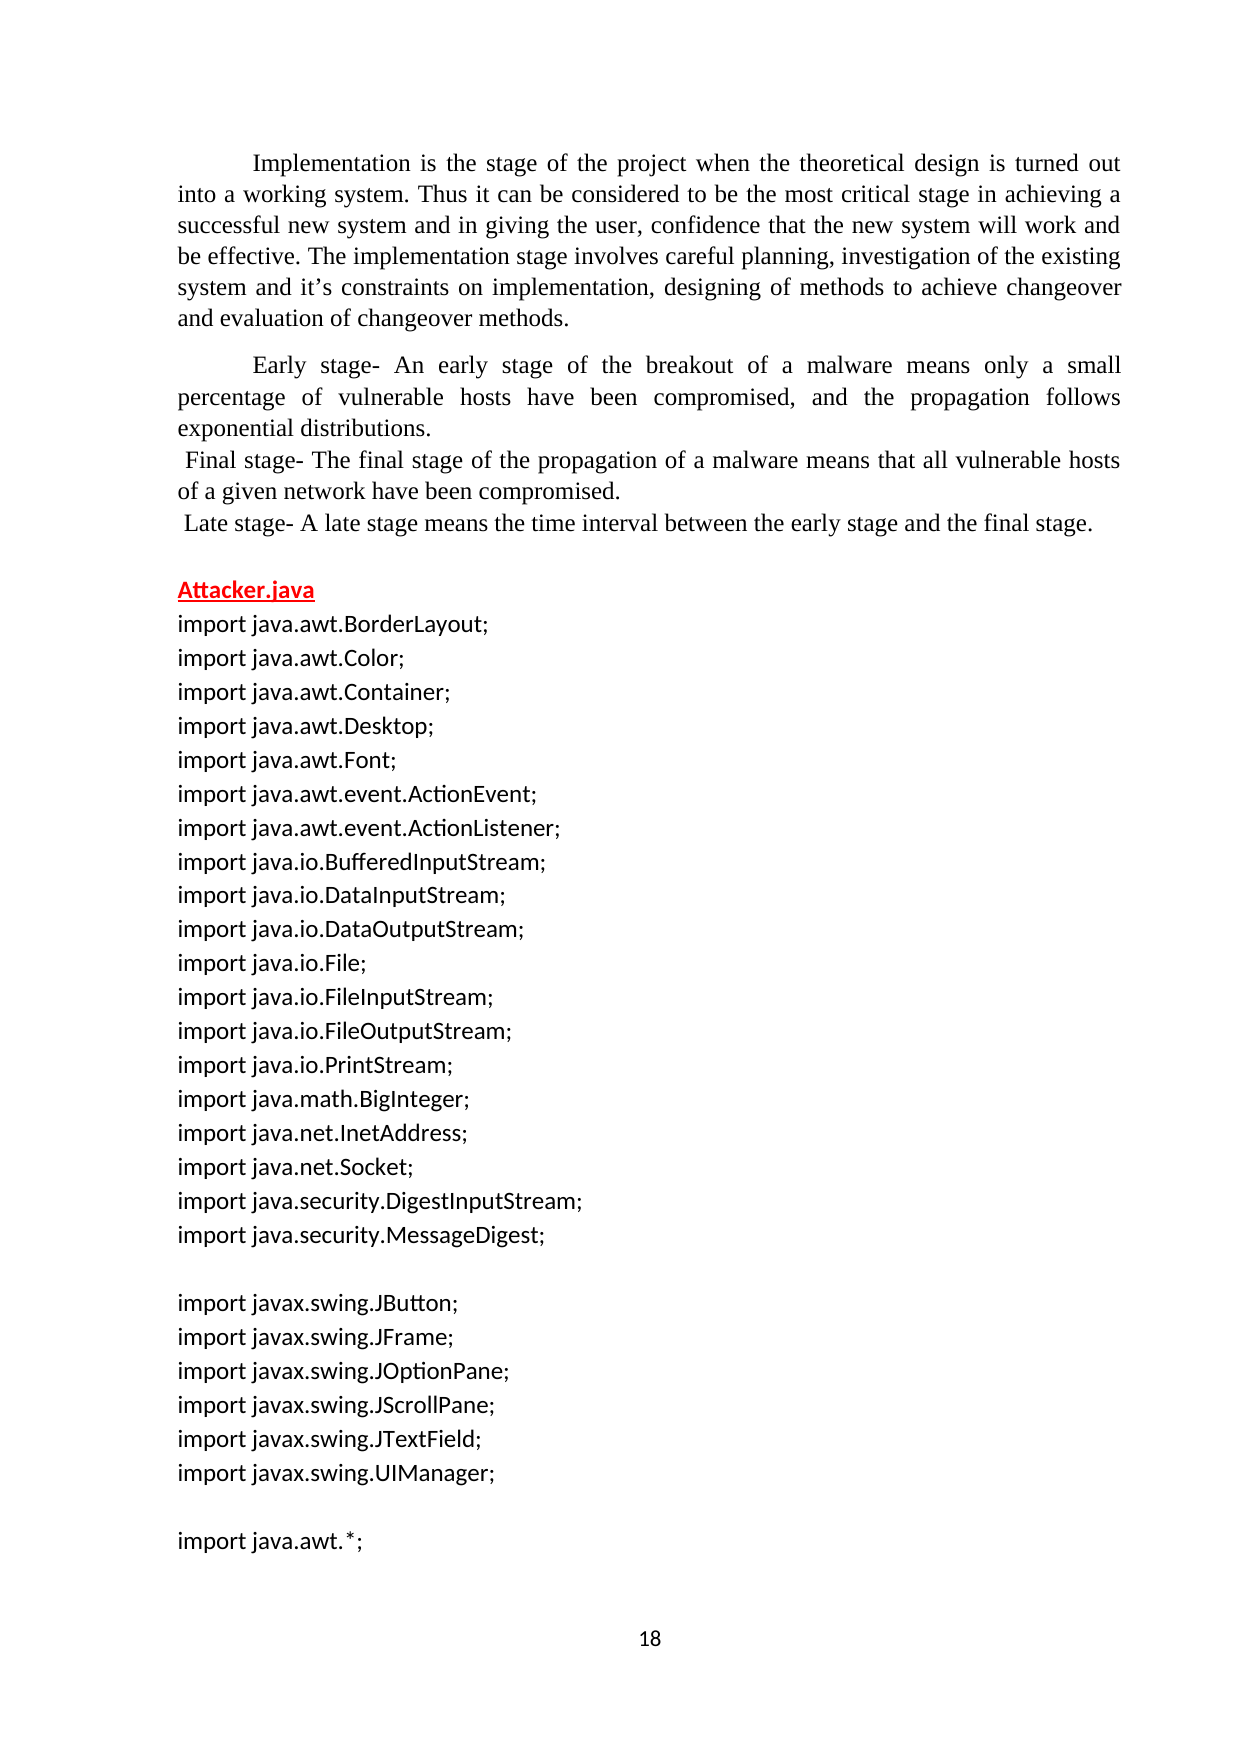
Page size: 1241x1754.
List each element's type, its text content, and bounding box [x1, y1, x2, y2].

text import java.awt.Desktop; [177, 710, 1122, 740]
text import javax.swing.JScrollPane; [177, 1389, 1122, 1419]
text import javax.swing.JButton; [177, 1287, 1122, 1318]
text import java.awt.BorderLayout; [177, 608, 1122, 638]
text import javax.swing.JFrame; [177, 1321, 1122, 1352]
text import java.io.DataInputStream; [177, 879, 1122, 910]
text import javax.swing.JTextField; [177, 1423, 1122, 1453]
text import java.io.PrintStream; [177, 1049, 1122, 1080]
text import javax.swing.UIManager; [177, 1457, 1122, 1487]
text import java.io.FileOutputStream; [177, 1015, 1122, 1046]
text Early stage- An early stage of the breakout of a malware means only a small percentage of vulnerable hosts have been compromised, and the propagation follows exponential distributions. [177, 351, 1122, 441]
text import java.io.BufferedInputStream; [177, 846, 1122, 876]
text import java.net.InetAddress; [177, 1117, 1122, 1148]
text import java.awt.Color; [177, 642, 1122, 672]
text import java.security.DigestInputStream; [177, 1185, 1122, 1216]
text import java.awt.*; [177, 1525, 1122, 1555]
text import java.io.DataOutputStream; [177, 913, 1122, 944]
text import javax.swing.JOptionPane; [177, 1355, 1122, 1386]
text import java.awt.event.ActionListener; [177, 812, 1122, 842]
text import java.io.FileInputStream; [177, 981, 1122, 1012]
text Implementation is the stage of the project when the theoretical design is turned out into a working system. Thus it can be considered to be the most critical stage in achieving a successful new system and in giving the user, confidence that the new system will work and be effective. The implementation stage involves careful planning, investigation of the existing system and it’s constraints on implementation, designing of methods to achieve changeover and evaluation of changeover methods. [177, 148, 1122, 332]
text import java.awt.event.ActionEvent; [177, 778, 1122, 808]
text import java.awt.Container; [177, 676, 1122, 706]
text import java.math.BigInteger; [177, 1083, 1122, 1114]
text Late stage- A late stage means the time interval between the early stage and the final stage. [177, 508, 1122, 537]
text Final stage- The final stage of the propagation of a malware means that all vulnerable hosts of a given network have been compromised. [177, 445, 1122, 504]
text import java.net.Socket; [177, 1151, 1122, 1182]
text import java.io.File; [177, 947, 1122, 978]
text import java.security.MessageDigest; [177, 1219, 1122, 1250]
text Attacker.java [177, 574, 1122, 604]
text import java.awt.Font; [177, 744, 1122, 774]
